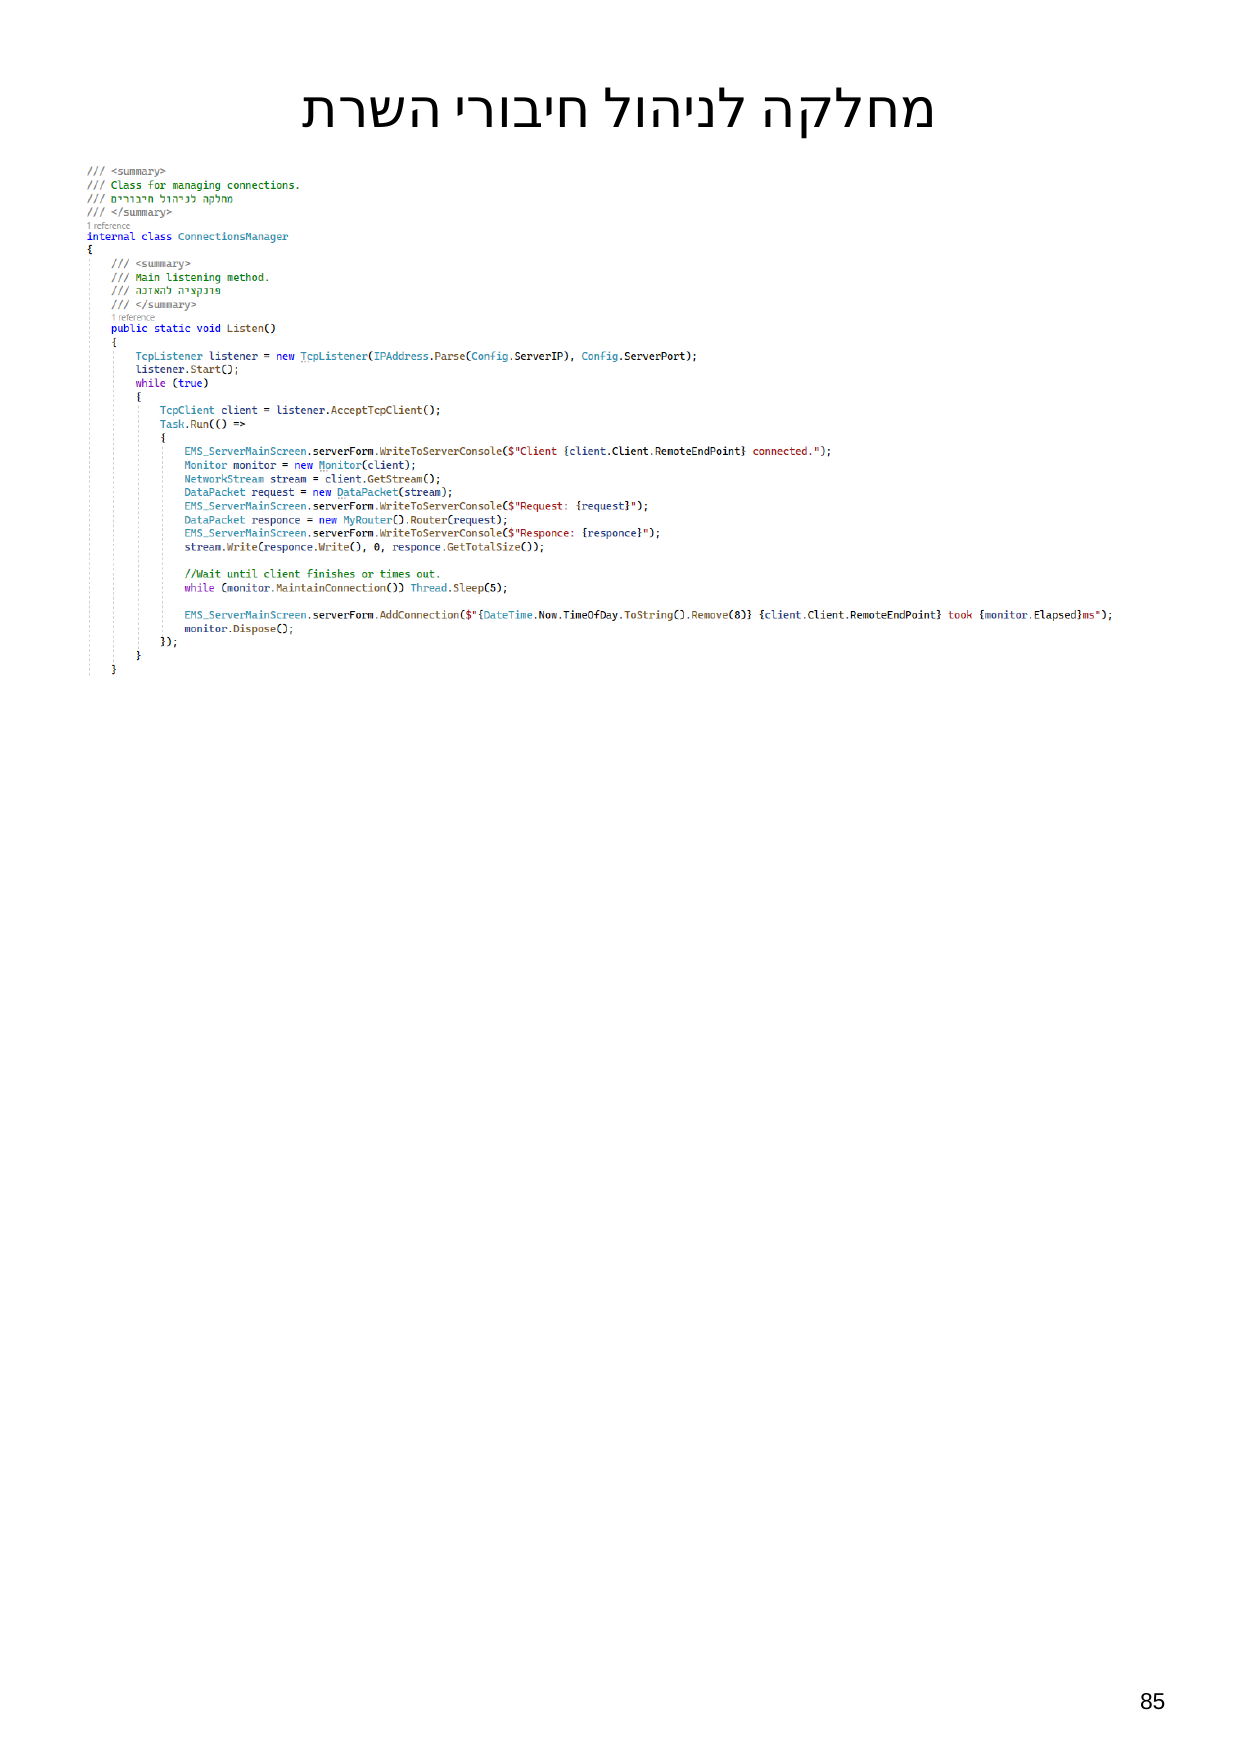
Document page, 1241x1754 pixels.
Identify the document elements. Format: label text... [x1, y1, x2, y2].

picture [74, 163, 1165, 677]
text מחלקה לניהול חיבורי השרת [75, 75, 1165, 141]
